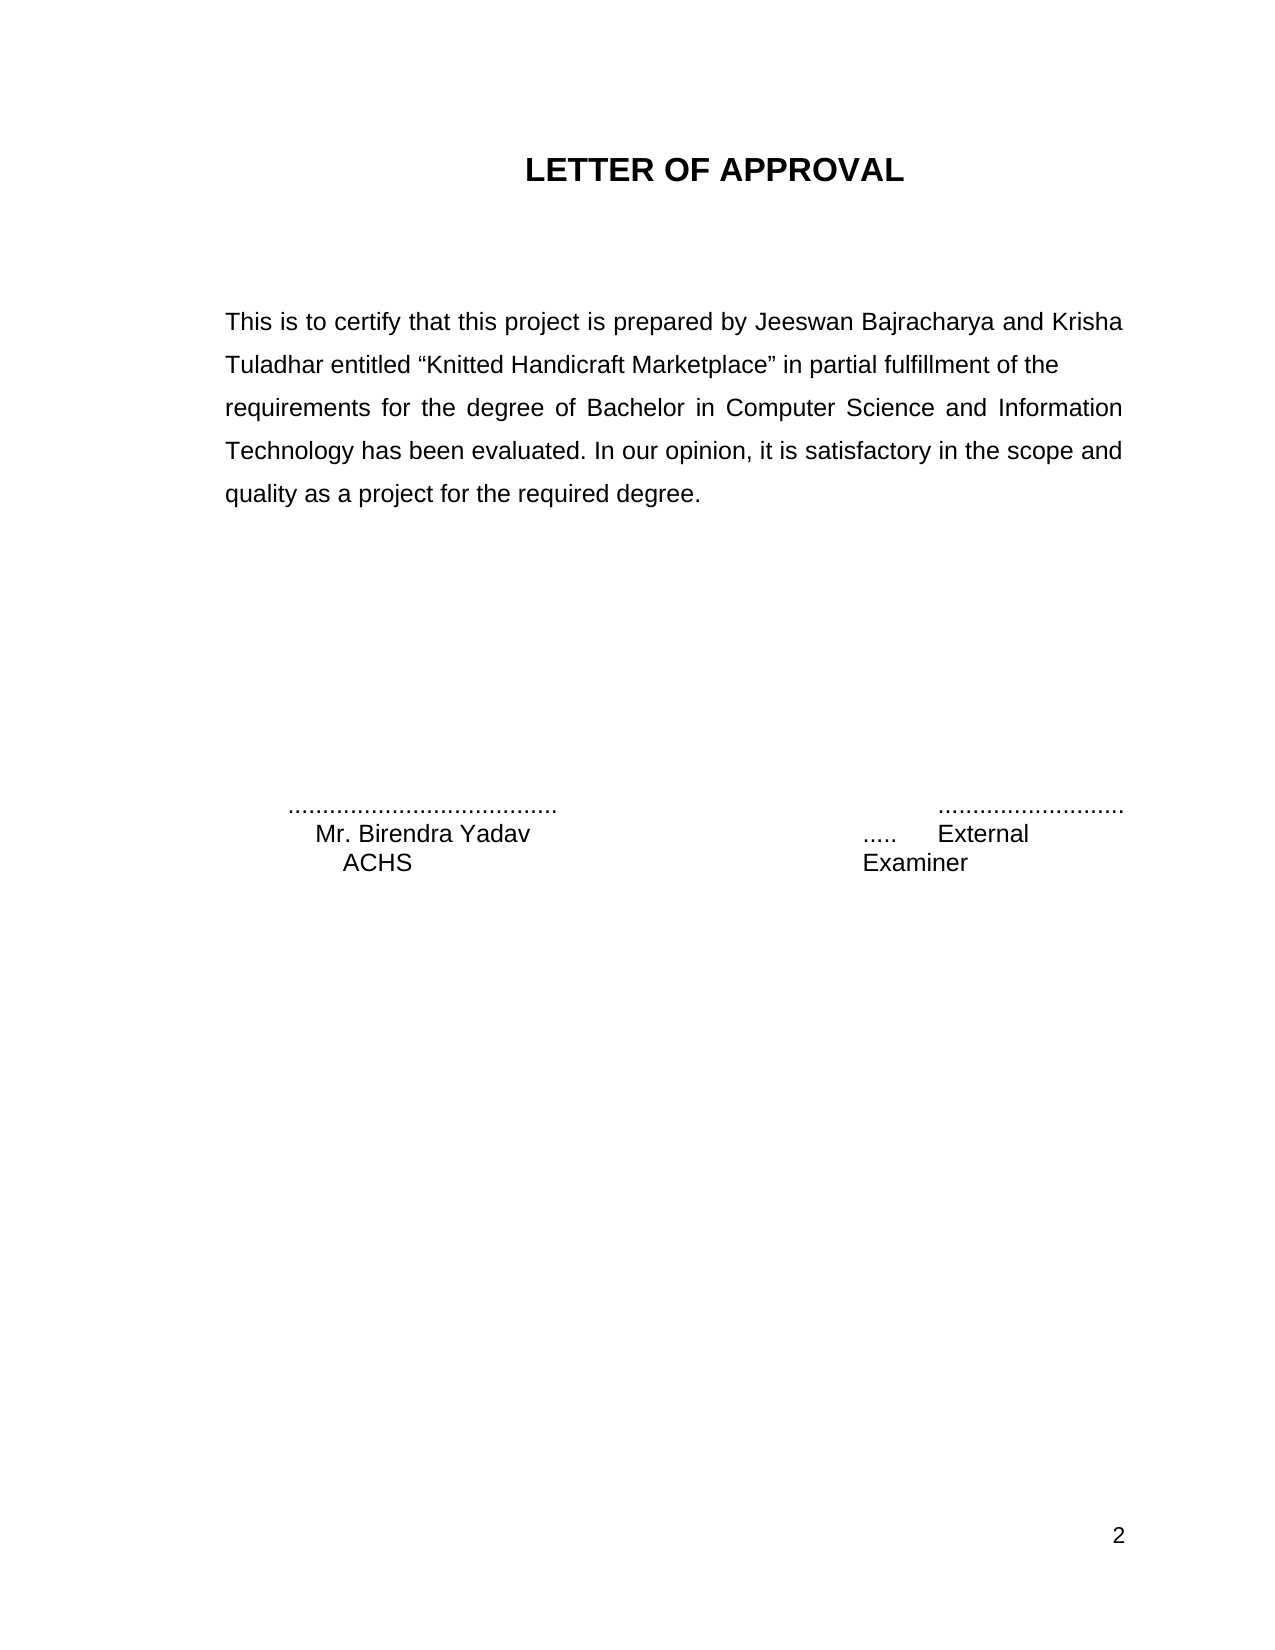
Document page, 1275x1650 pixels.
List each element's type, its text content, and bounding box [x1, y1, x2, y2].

text requirements for the degree of Bachelor in Computer Science and Information Technology has been evaluated. In our opinion, it is satisfactory in the scope and quality as a project for the required degree. [225, 393, 1125, 508]
subtitle LETTER OF APPROVAL [225, 150, 1125, 188]
text This is to certify that this project is prepared by Jeeswan Bajracharya and Krisha Tuladhar entitled “Knitted Handicraft Marketplace” in partial fulfillment of the [225, 307, 1125, 378]
text ................................ External Examiner [862, 791, 1125, 877]
text ....................................... [225, 791, 637, 819]
text Mr. Birendra Yadav ACHS [225, 819, 637, 877]
